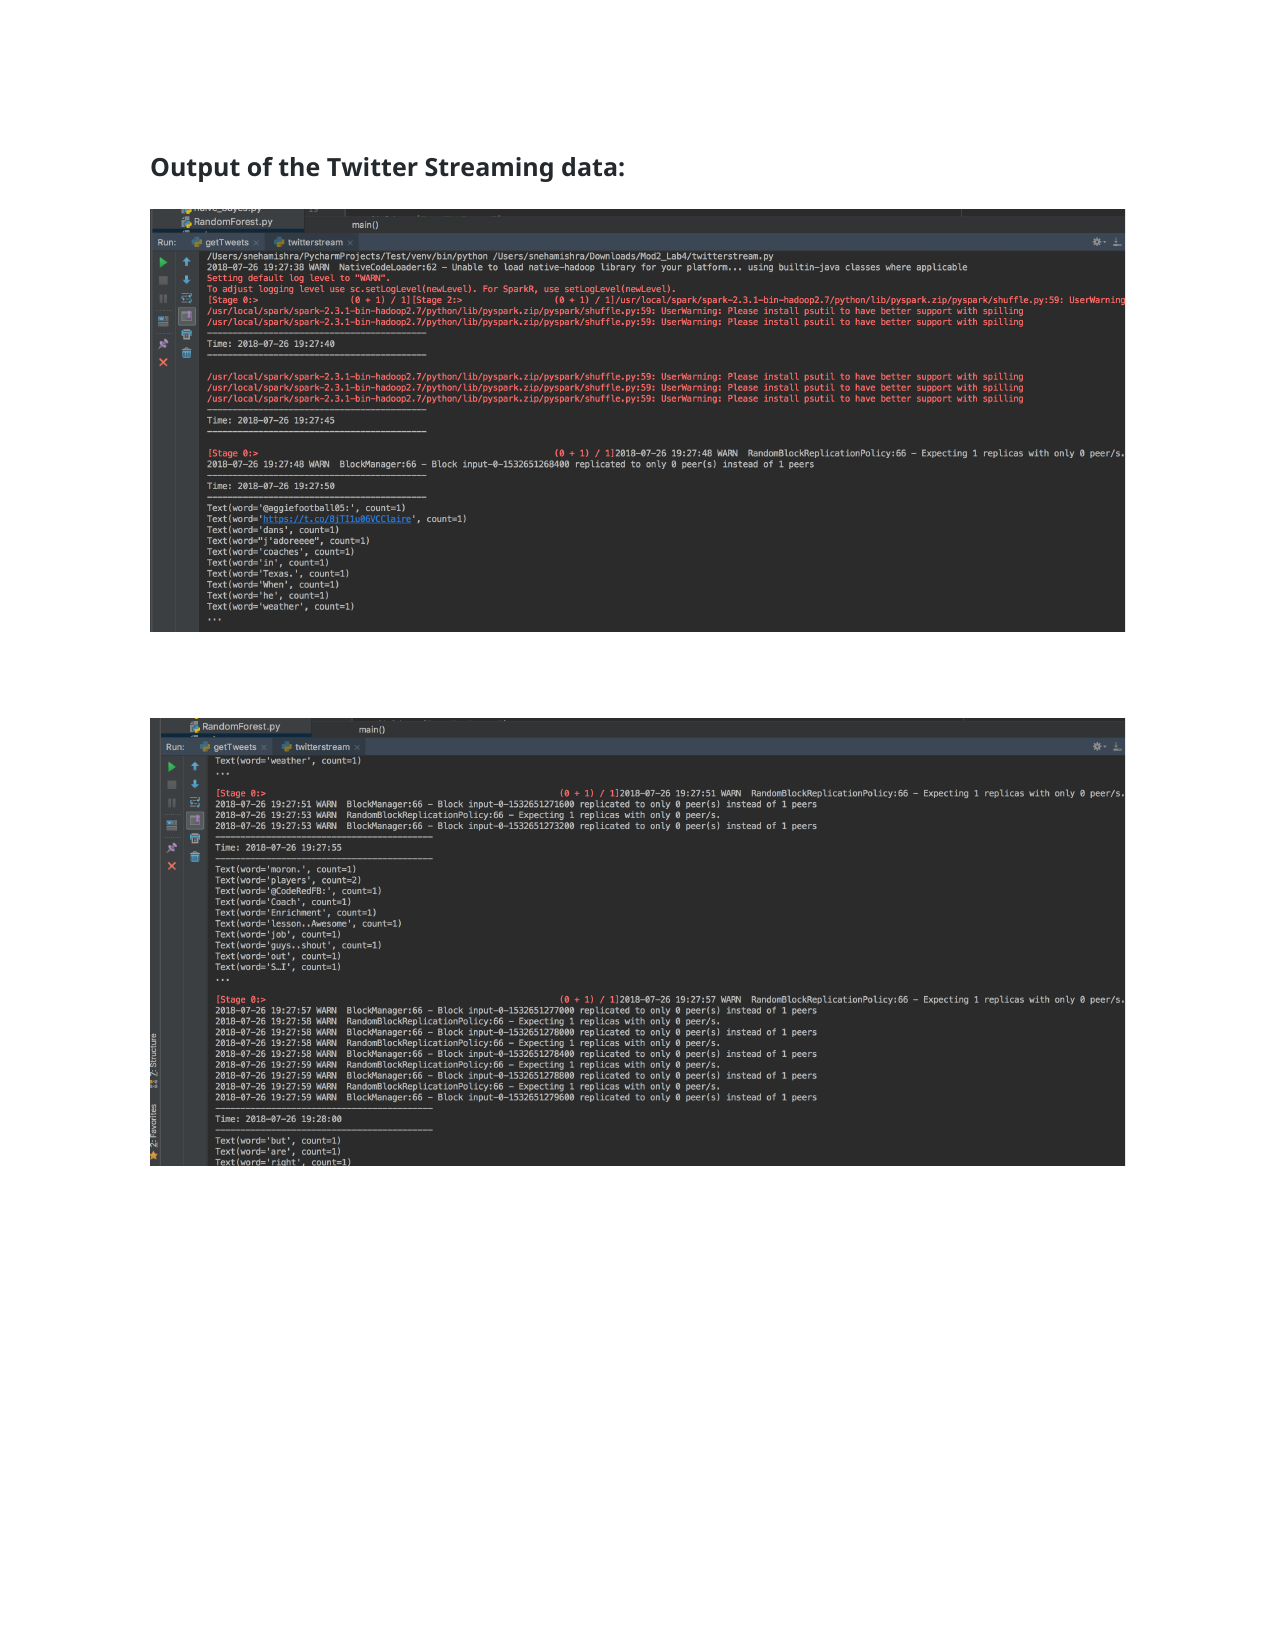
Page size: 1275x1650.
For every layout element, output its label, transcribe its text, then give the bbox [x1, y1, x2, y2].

picture [150, 718, 1125, 1166]
picture [150, 209, 1125, 632]
subtitle Output of the Twitter Streaming data: [150, 150, 1125, 184]
